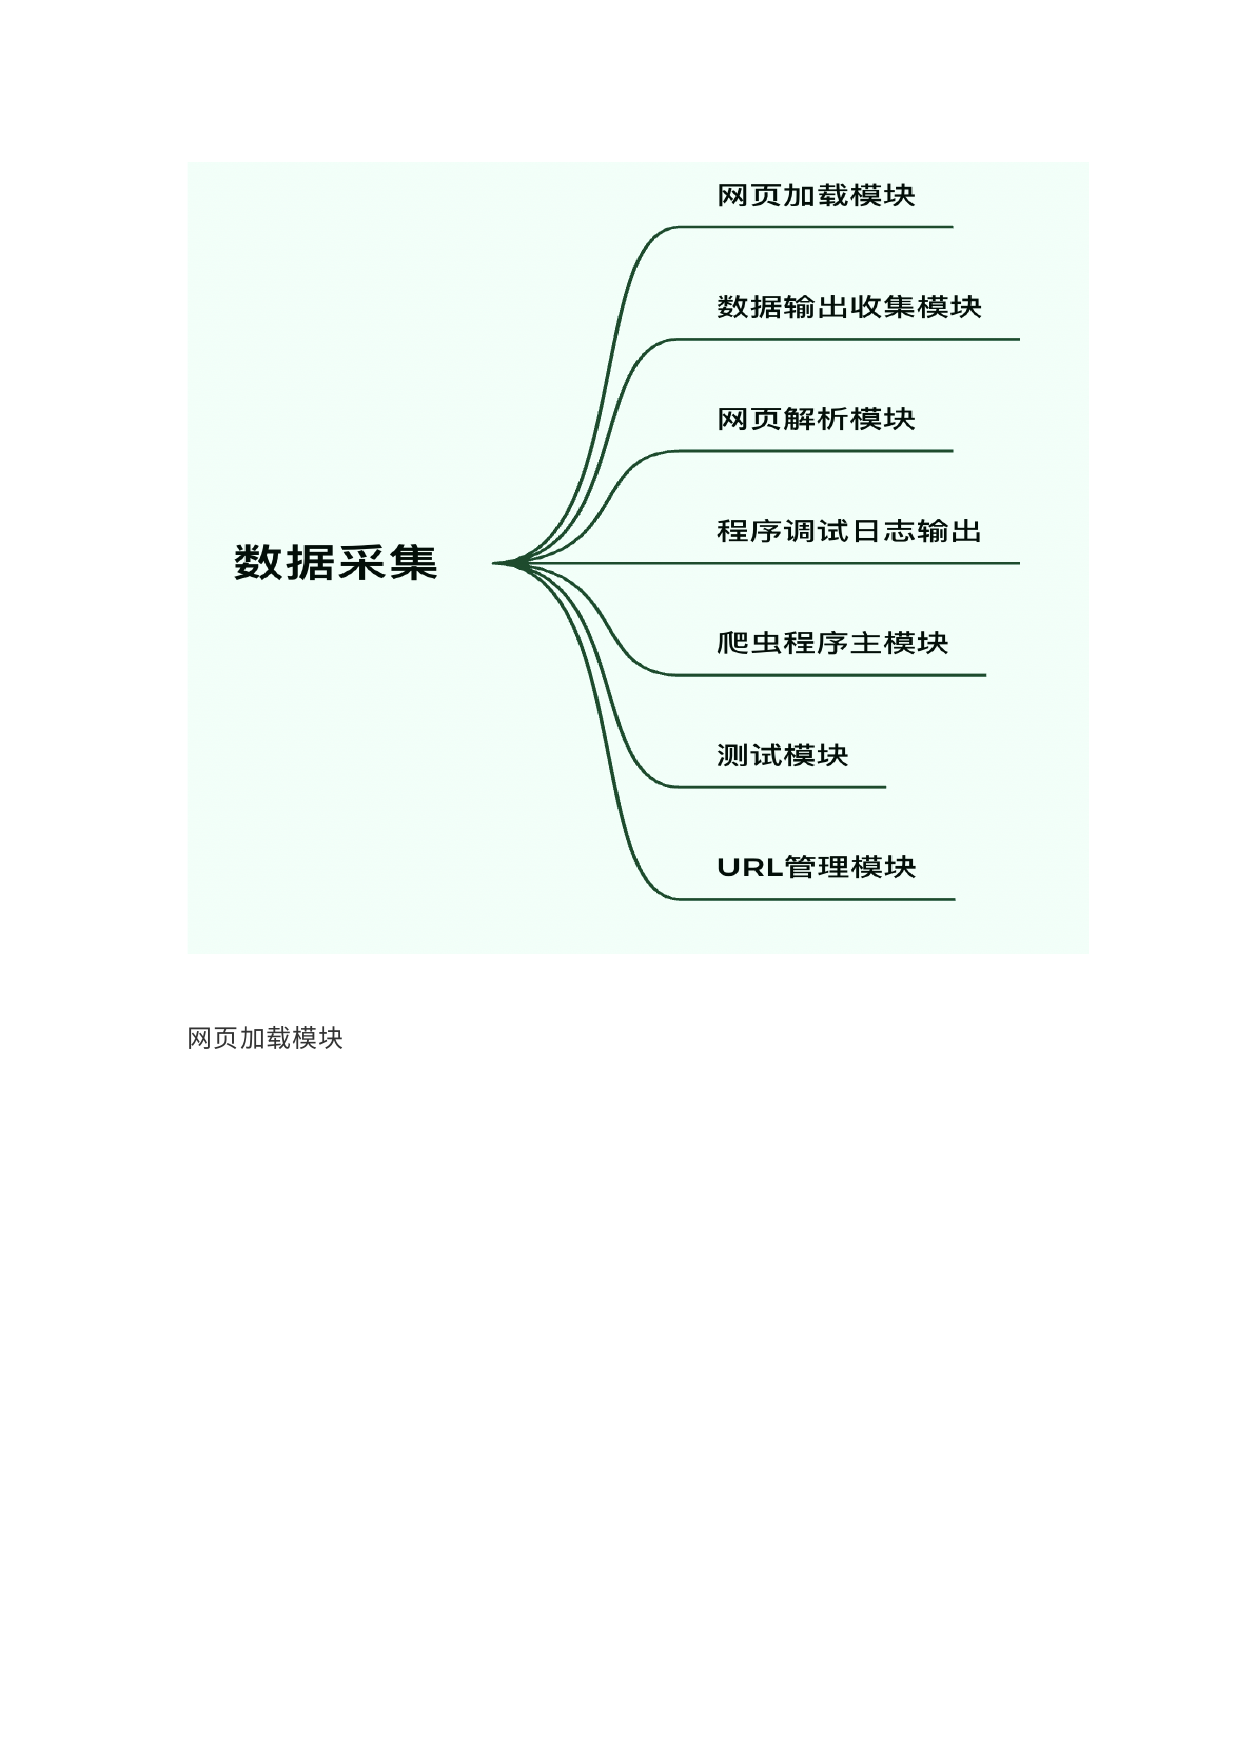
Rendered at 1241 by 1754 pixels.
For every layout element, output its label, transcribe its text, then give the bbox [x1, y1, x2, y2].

picture [187, 162, 1089, 954]
text 网页加载模块 [187, 1006, 1053, 1071]
